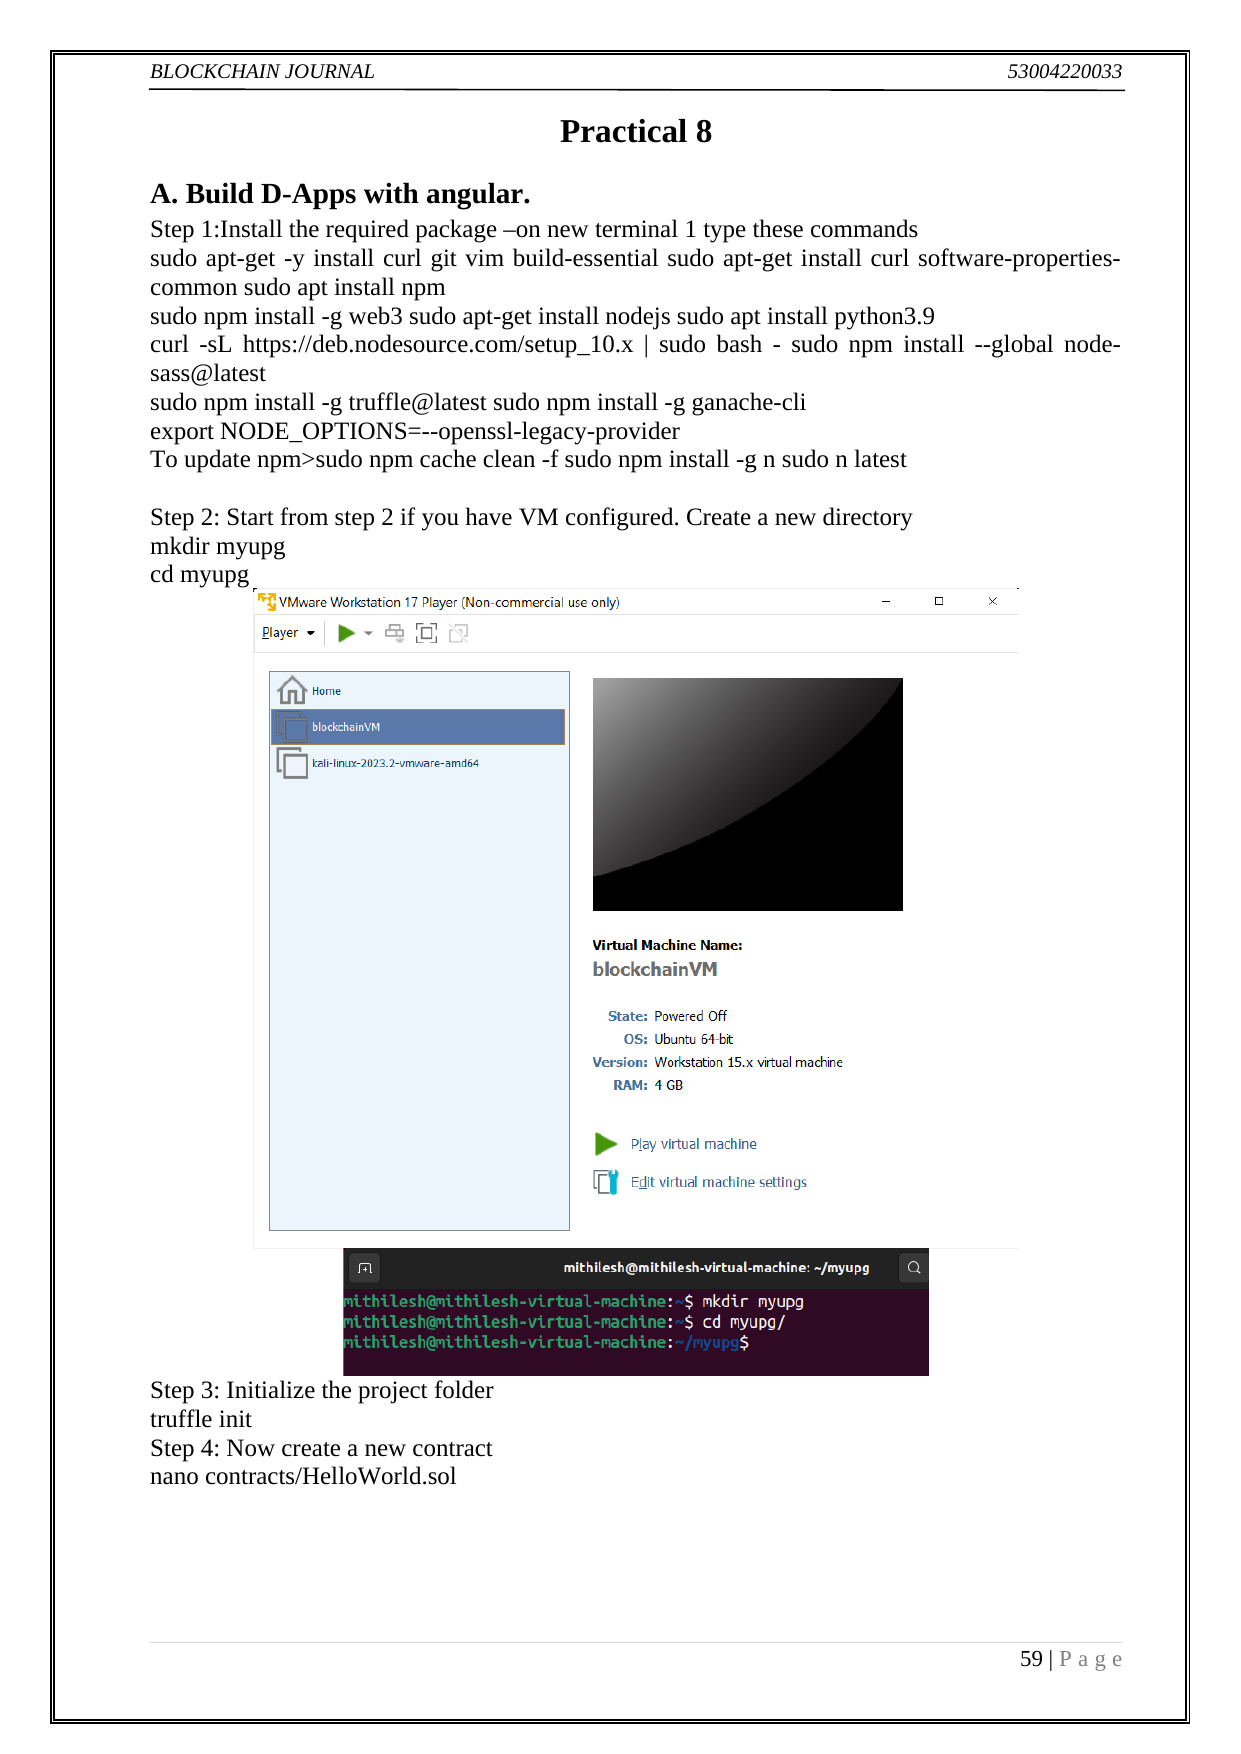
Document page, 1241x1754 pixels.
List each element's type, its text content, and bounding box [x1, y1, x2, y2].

text sudo npm install -g truffle@latest sudo npm install -g ganache-cli [150, 387, 1122, 416]
text curl -sL https://deb.nodesource.com/setup_10.x | sudo bash - sudo npm install --global node-sass@latest [150, 329, 1122, 387]
text Step 3: Initialize the project folder [150, 1375, 1122, 1404]
text A. Build D-Apps with angular. [150, 176, 1122, 209]
text Step 2: Start from step 2 if you have VM configured. Create a new directory [150, 502, 1122, 531]
text To update npm>sudo npm cache clean -f sudo npm install -g n sudo n latest [150, 444, 1122, 473]
text export NODE_OPTIONS=--openssl-legacy-provider [150, 416, 1122, 444]
text sudo npm install -g web3 sudo apt-get install nodejs sudo apt install python3.9 [150, 301, 1122, 329]
text sudo apt-get -y install curl git vim build-essential sudo apt-get install curl software-properties-common sudo apt install npm [150, 243, 1122, 301]
text nano contracts/HelloWorld.sol [150, 1461, 1122, 1490]
text Step 4: Now create a new contract [150, 1433, 1122, 1461]
text truffle init [150, 1404, 1122, 1433]
text mkdir myupg [150, 531, 1122, 559]
picture [253, 588, 1019, 1376]
text Practical 8 [150, 111, 1122, 149]
text cd myupg [150, 559, 1122, 588]
text Step 1:Install the required package –on new terminal 1 type these commands [150, 214, 1122, 243]
